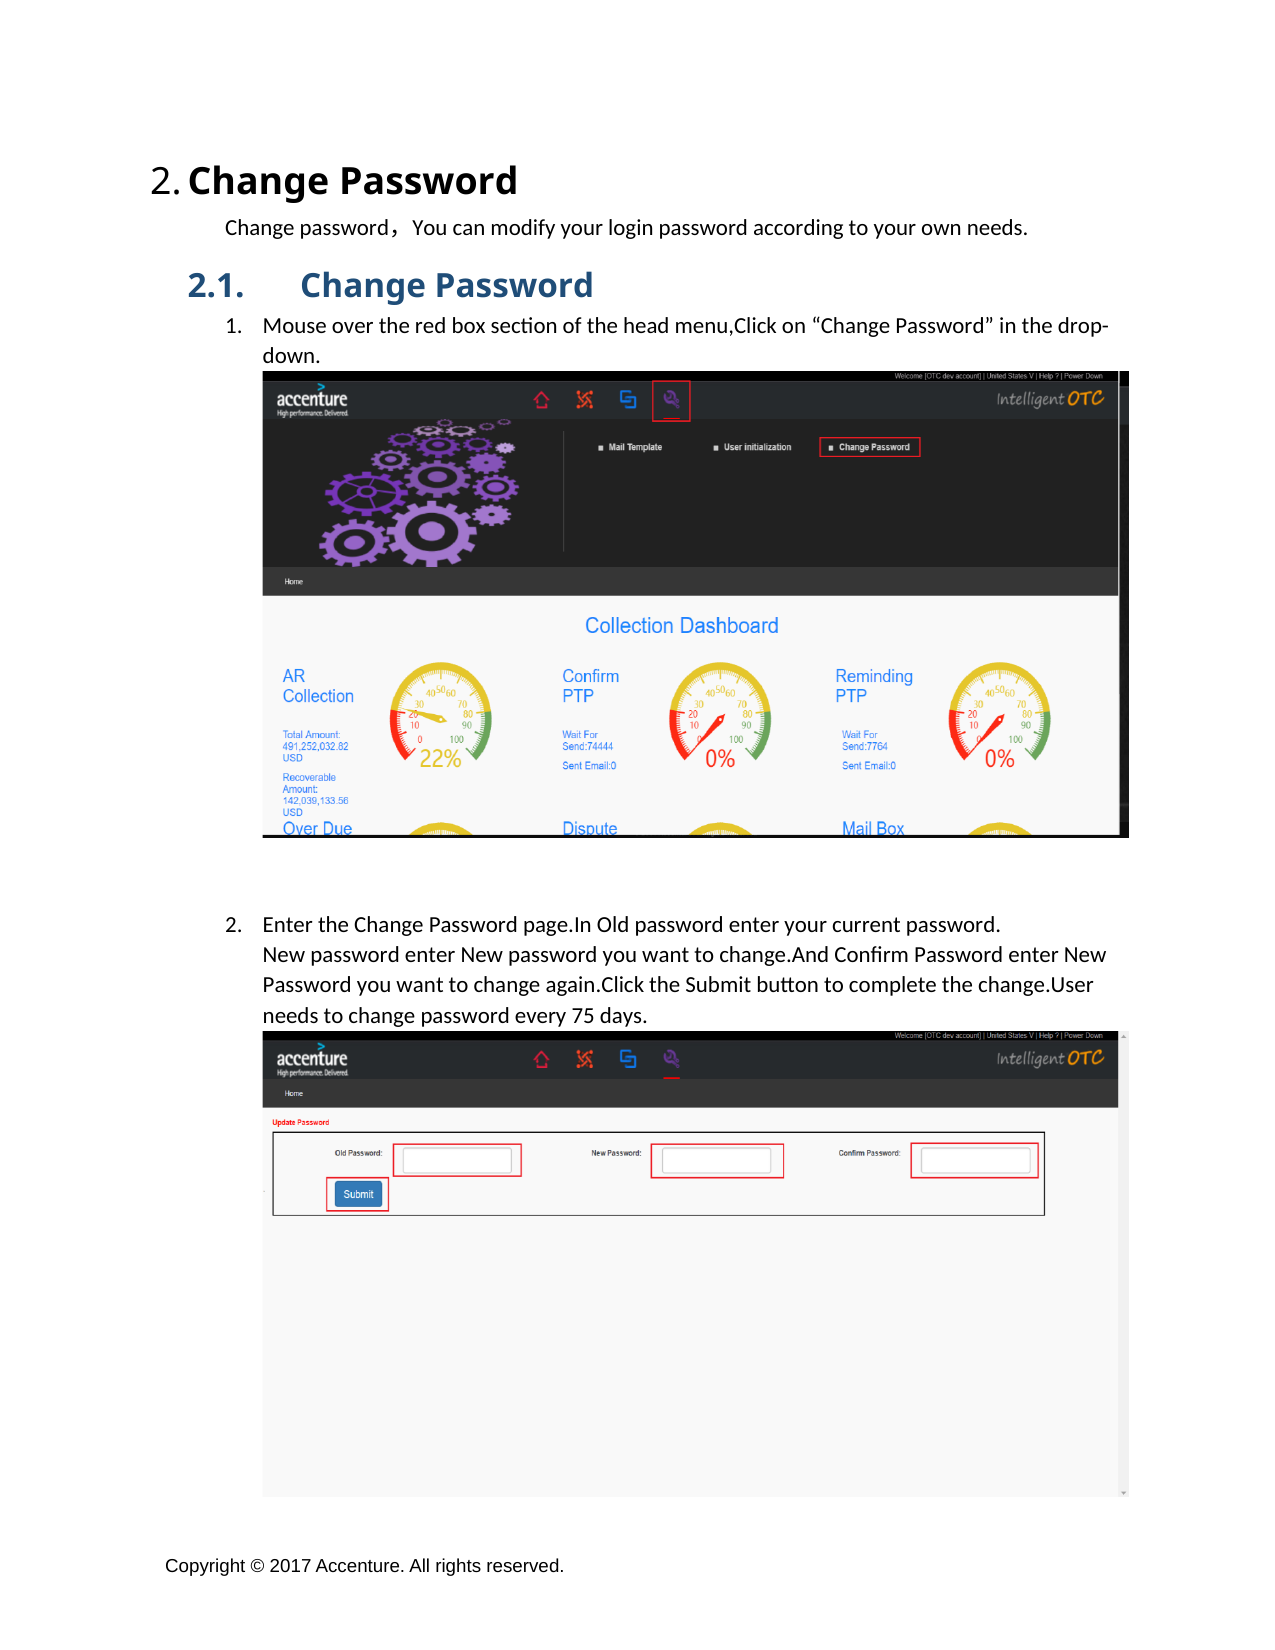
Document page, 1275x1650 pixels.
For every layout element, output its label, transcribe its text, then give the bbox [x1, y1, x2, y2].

list Enter the Change Password page.In Old password enter your current password. [225, 910, 1125, 938]
subtitle Change Password [187, 262, 1125, 307]
picture [262, 1031, 1129, 1498]
subtitle Change Password [150, 154, 1125, 205]
picture [262, 371, 1129, 838]
text Change password，You can modify your login password according to your own needs. [187, 209, 1125, 242]
list New password enter New password you want to change.And Confirm Password enter New Password you want to change again.Click the Submit button to complete the change.User needs to change password every 75 days. [262, 940, 1125, 1029]
